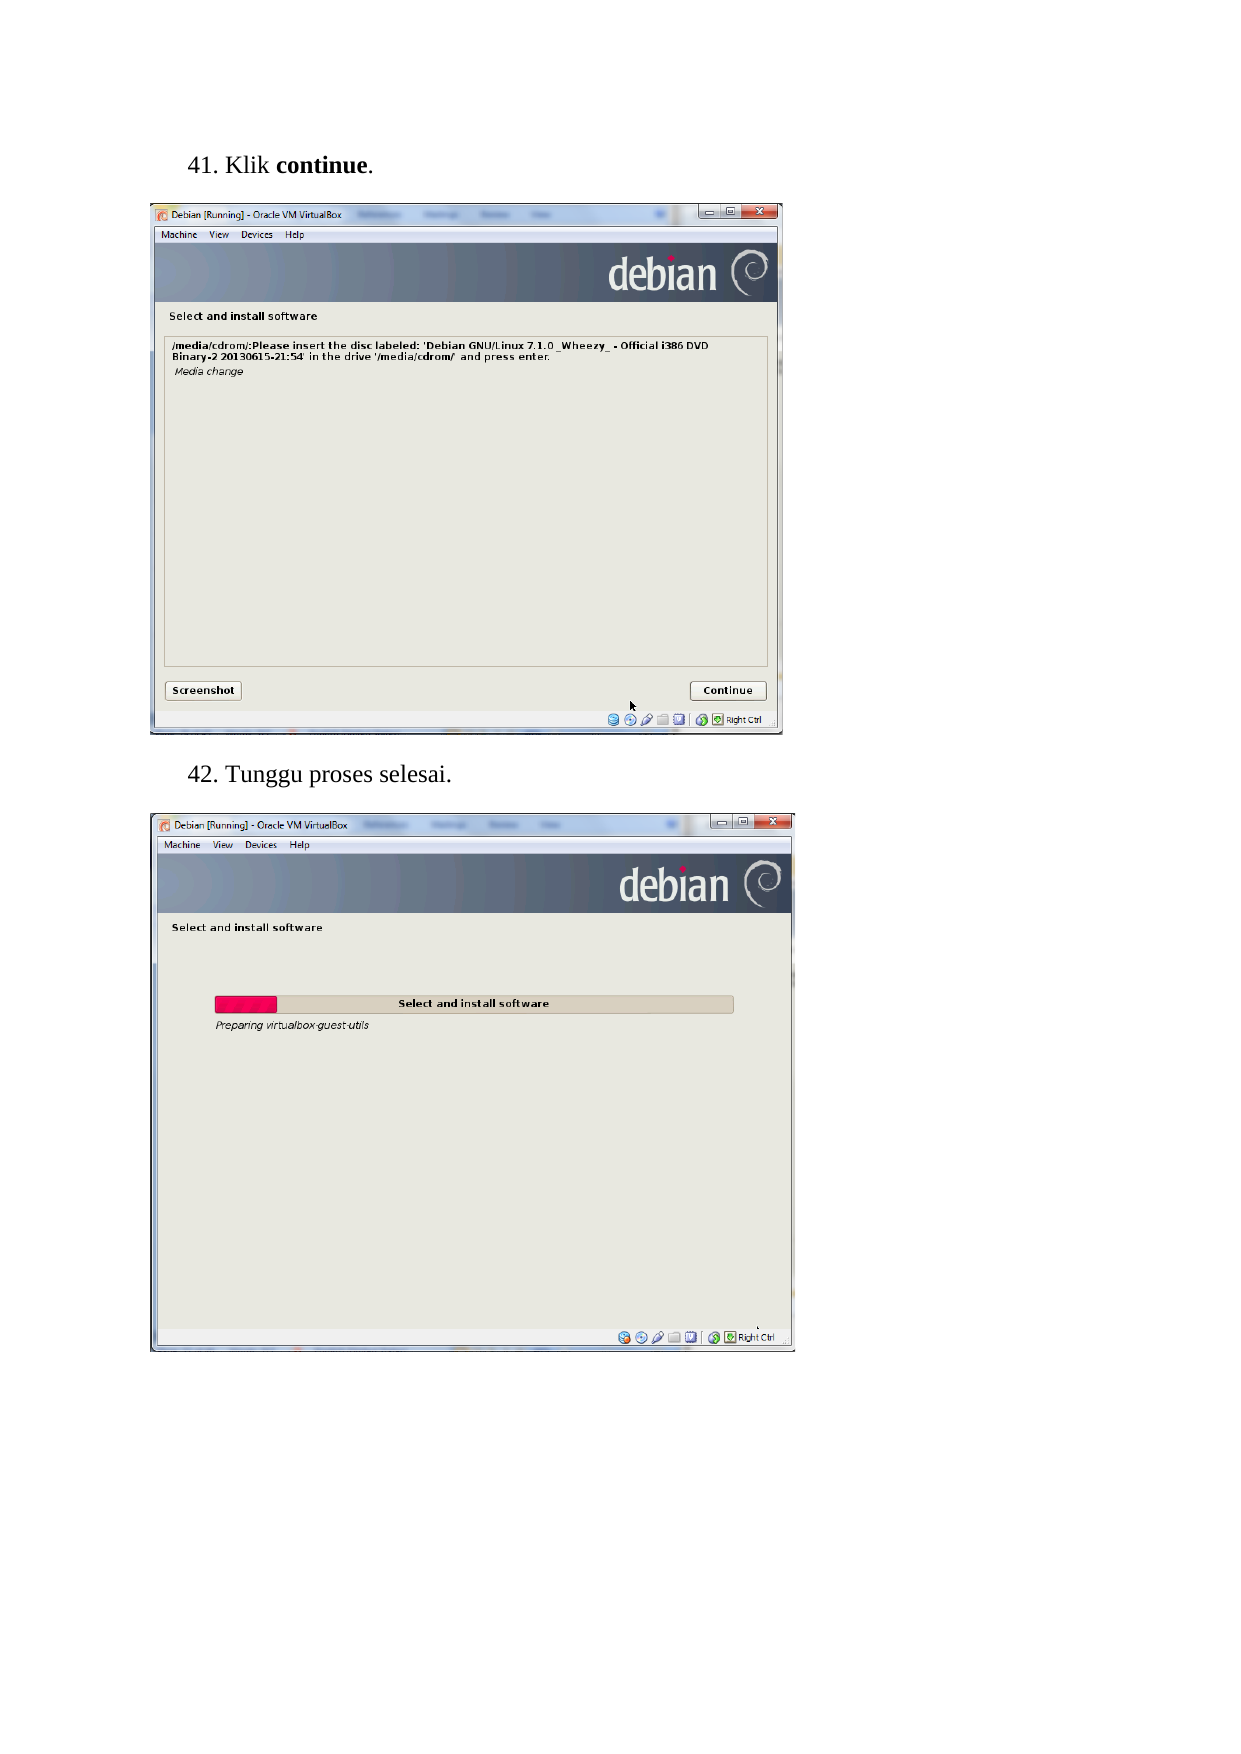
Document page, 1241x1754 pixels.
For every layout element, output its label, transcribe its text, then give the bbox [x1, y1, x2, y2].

list Tunggu proses selesai. [187, 759, 1090, 788]
picture [150, 203, 783, 735]
list Klik continue. [187, 150, 1090, 179]
picture [150, 813, 796, 1352]
